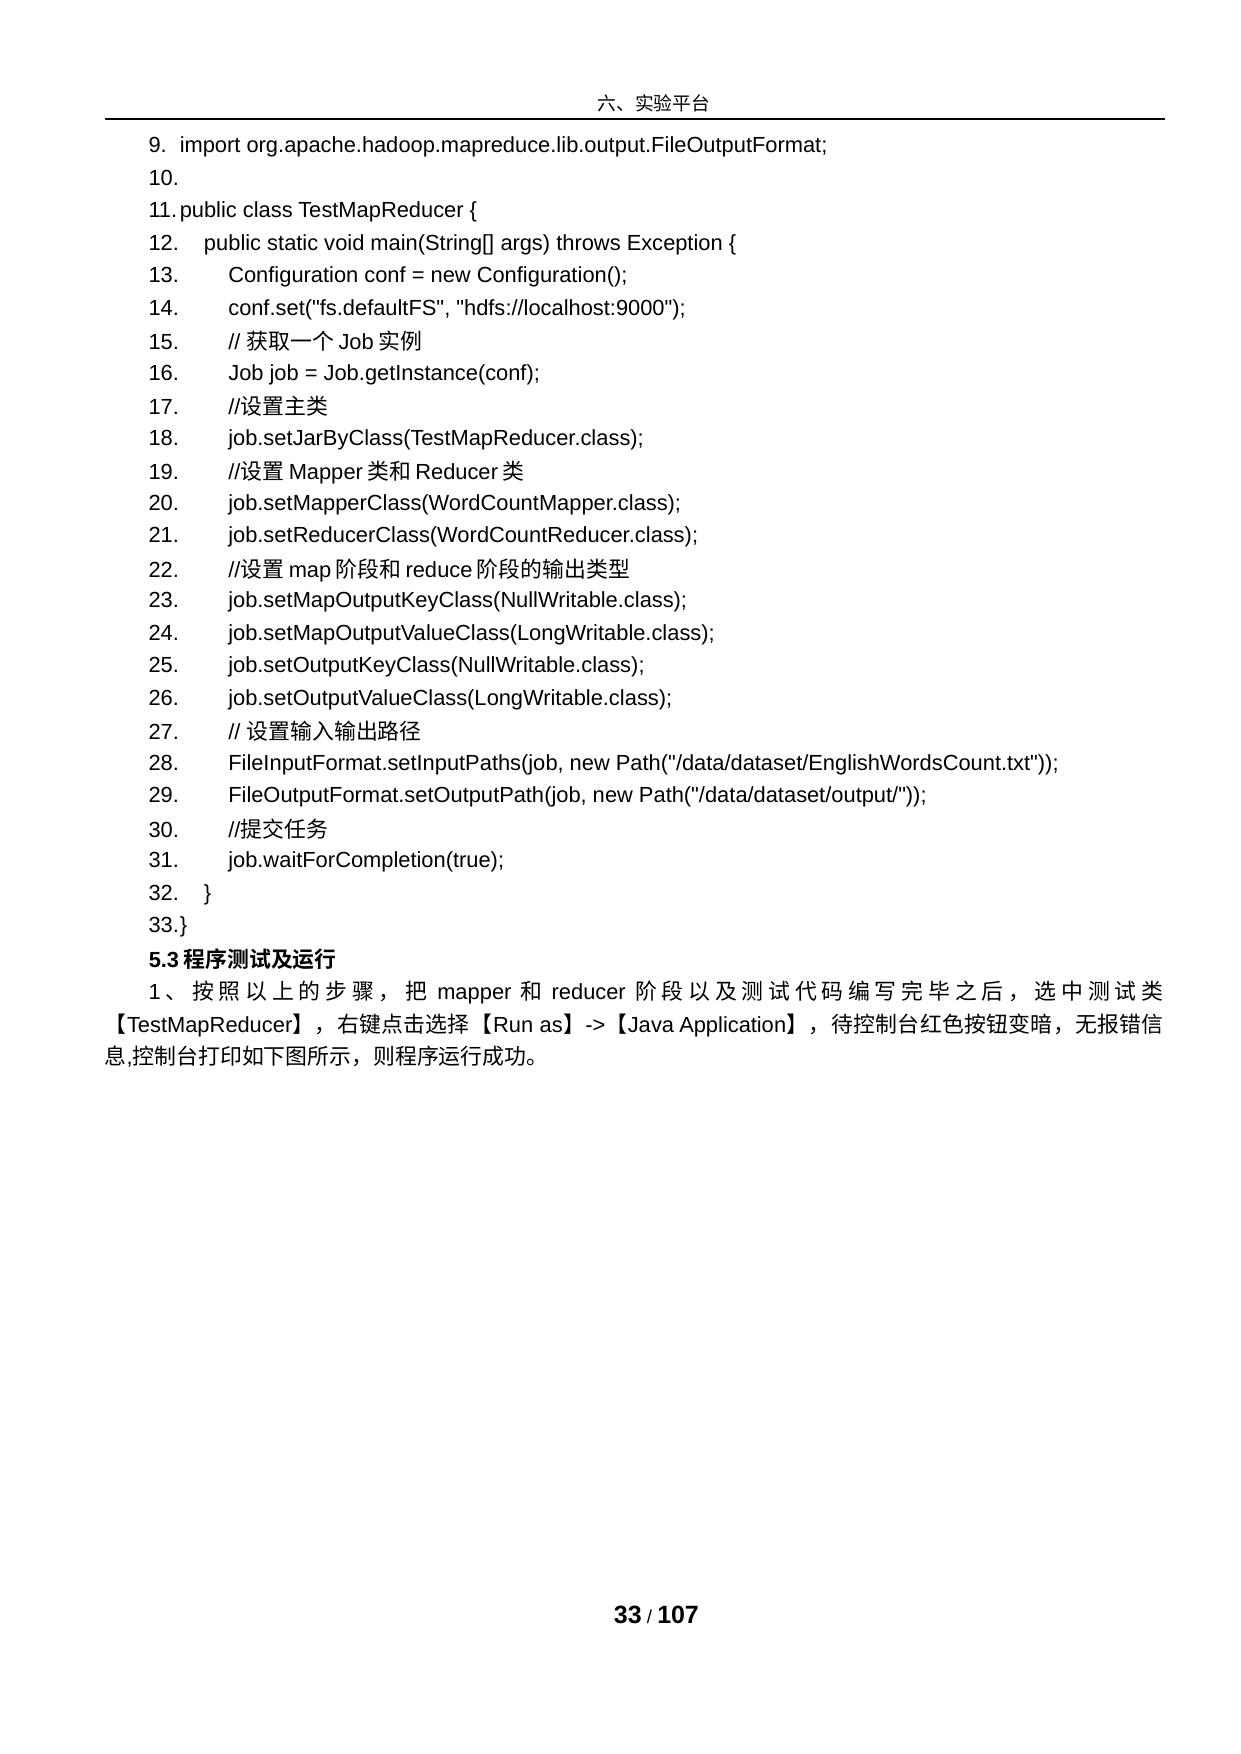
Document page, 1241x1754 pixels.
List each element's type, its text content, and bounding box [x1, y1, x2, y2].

text 1、按照以上的步骤，把mapper和reducer阶段以及测试代码编写完毕之后，选中测试类【TestMapReducer】，右键点击选择【Run as】->【Java Application】，待控制台红色按钮变暗，无报错信息,控制台打印如下图所示，则程序运行成功。 [104, 974, 1165, 1071]
list job.setOutputValueClass(LongWritable.class); [104, 681, 1165, 714]
list Job job = Job.getInstance(conf); [104, 356, 1165, 389]
list job.setOutputKeyClass(NullWritable.class); [104, 649, 1165, 681]
list job.setMapperClass(WordCountMapper.class); [104, 486, 1165, 519]
list public class TestMapReducer { [104, 194, 1165, 226]
list //设置主类 [104, 389, 1165, 421]
list job.setJarByClass(TestMapReducer.class); [104, 421, 1165, 454]
list public static void main(String[] args) throws Exception { [104, 226, 1165, 259]
list FileInputFormat.setInputPaths(job, new Path("/data/dataset/EnglishWordsCount.txt")); [104, 746, 1165, 779]
list import org.apache.hadoop.mapreduce.lib.output.FileOutputFormat; [104, 129, 1165, 161]
text 5.3程序测试及运行 [104, 941, 1165, 974]
list //设置Mapper类和Reducer类 [104, 454, 1165, 486]
list // 获取一个Job实例 [104, 324, 1165, 356]
list } [104, 909, 1165, 941]
list conf.set("fs.defaultFS", "hdfs://localhost:9000"); [104, 291, 1165, 324]
list FileOutputFormat.setOutputPath(job, new Path("/data/dataset/output/")); [104, 779, 1165, 811]
list job.setReducerClass(WordCountReducer.class); [104, 519, 1165, 551]
list Configuration conf = new Configuration(); [104, 259, 1165, 291]
list } [104, 876, 1165, 909]
list job.setMapOutputKeyClass(NullWritable.class); [104, 584, 1165, 616]
list job.setMapOutputValueClass(LongWritable.class); [104, 616, 1165, 649]
list //设置map阶段和reduce阶段的输出类型 [104, 551, 1165, 584]
list // 设置输入输出路径 [104, 714, 1165, 746]
list //提交任务 [104, 811, 1165, 844]
list job.waitForCompletion(true); [104, 844, 1165, 876]
